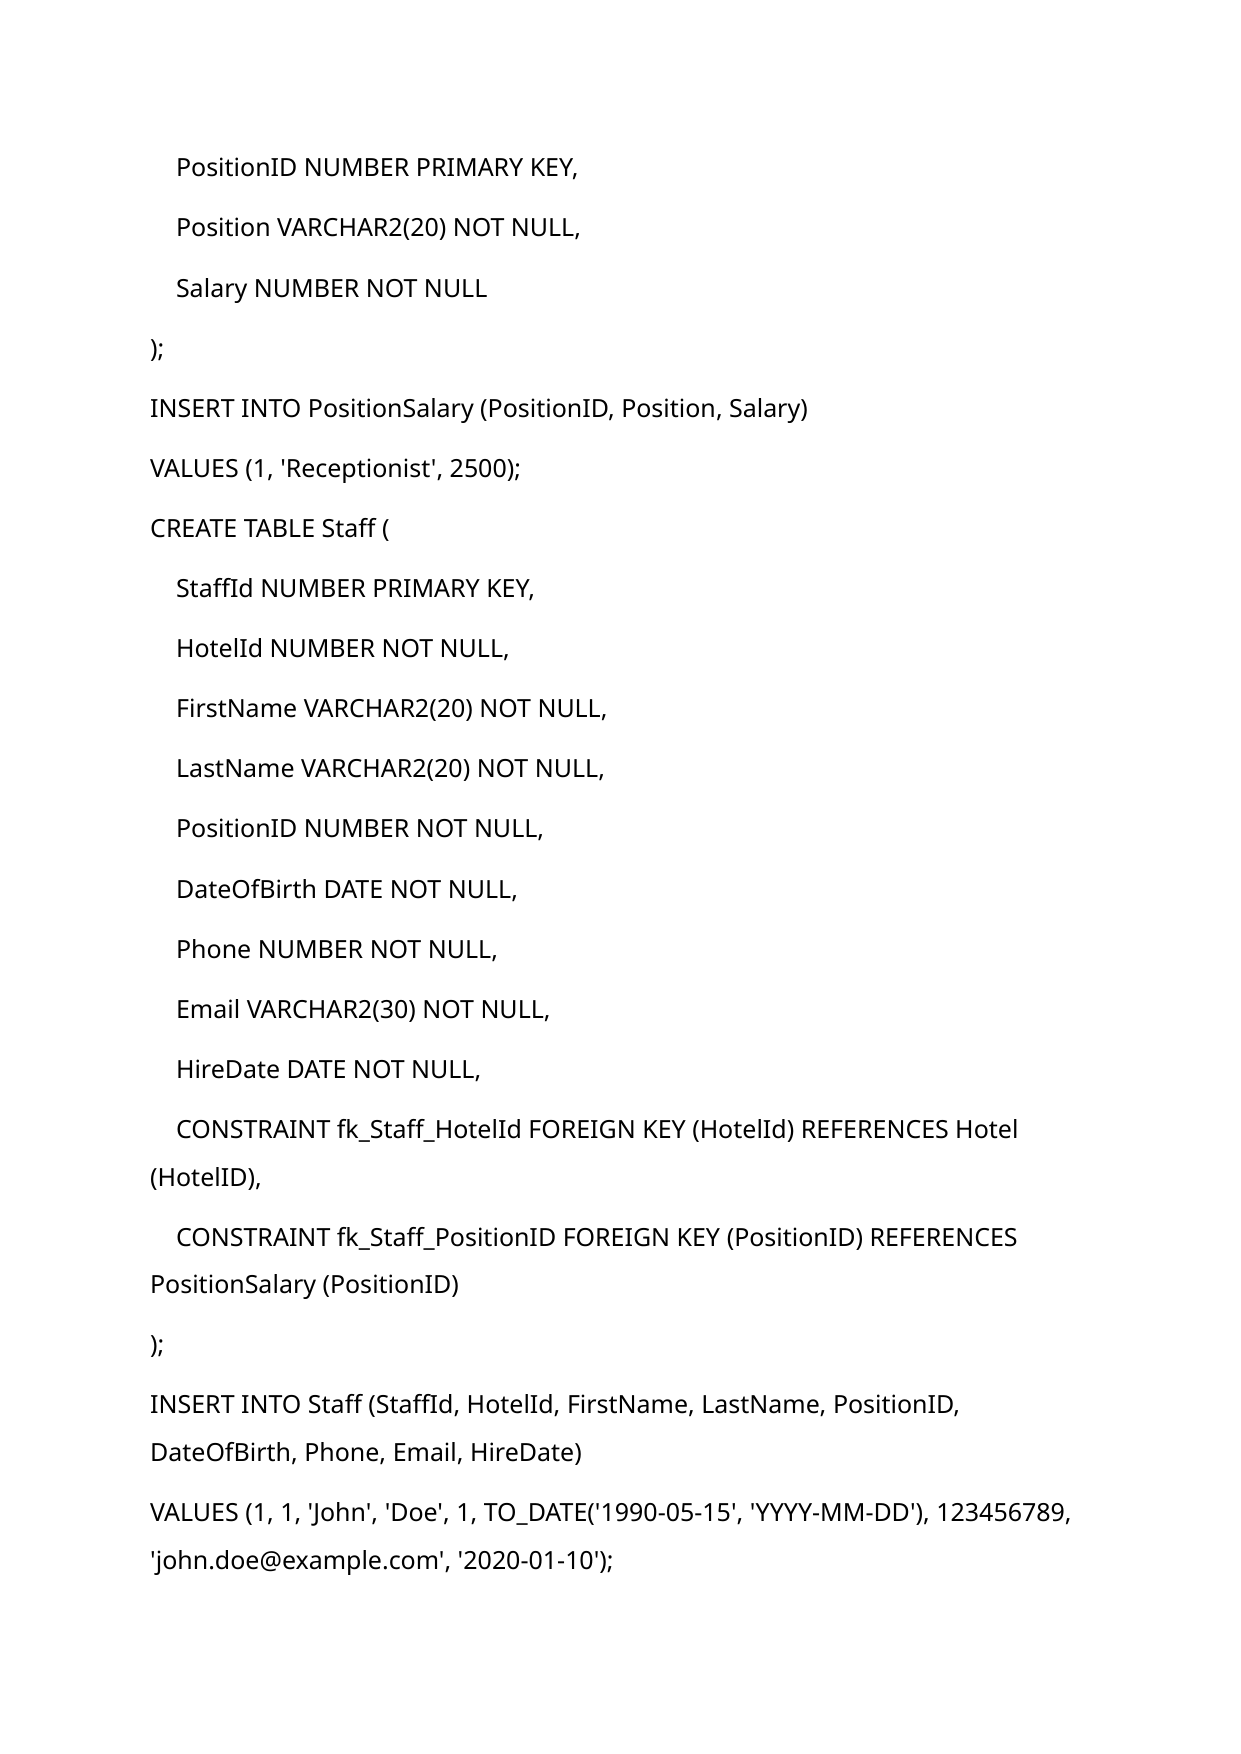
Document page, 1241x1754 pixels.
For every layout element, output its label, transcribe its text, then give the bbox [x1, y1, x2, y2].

text INSERT INTO Staff (StaffId, HotelId, FirstName, LastName, PositionID, DateOfBirth, Phone, Email, HireDate) [150, 1387, 1090, 1469]
text VALUES (1, 1, 'John', 'Doe', 1, TO_DATE('1990-05-15', 'YYYY-MM-DD'), 123456789, 'john.doe@example.com', '2020-01-10'); [150, 1495, 1090, 1577]
text DateOfBirth DATE NOT NULL, [150, 871, 1090, 905]
text PositionID NUMBER NOT NULL, [150, 811, 1090, 845]
text CONSTRAINT fk_Staff_HotelId FOREIGN KEY (HotelId) REFERENCES Hotel (HotelID), [150, 1112, 1090, 1193]
text PositionID NUMBER PRIMARY KEY, [150, 150, 1090, 184]
text FirstName VARCHAR2(20) NOT NULL, [150, 691, 1090, 725]
text ); [150, 330, 1090, 364]
text Phone NUMBER NOT NULL, [150, 931, 1090, 965]
text INSERT INTO PositionSalary (PositionID, Position, Salary) [150, 390, 1090, 424]
text LastName VARCHAR2(20) NOT NULL, [150, 751, 1090, 785]
text HireDate DATE NOT NULL, [150, 1052, 1090, 1086]
text ); [150, 1327, 1090, 1361]
text Salary NUMBER NOT NULL [150, 270, 1090, 304]
text CONSTRAINT fk_Staff_PositionID FOREIGN KEY (PositionID) REFERENCES PositionSalary (PositionID) [150, 1219, 1090, 1301]
text StaffId NUMBER PRIMARY KEY, [150, 571, 1090, 605]
text Email VARCHAR2(30) NOT NULL, [150, 991, 1090, 1026]
text Position VARCHAR2(20) NOT NULL, [150, 210, 1090, 244]
text VALUES (1, 'Receptionist', 2500); [150, 451, 1090, 484]
text HotelId NUMBER NOT NULL, [150, 631, 1090, 665]
text CREATE TABLE Staff ( [150, 511, 1090, 545]
